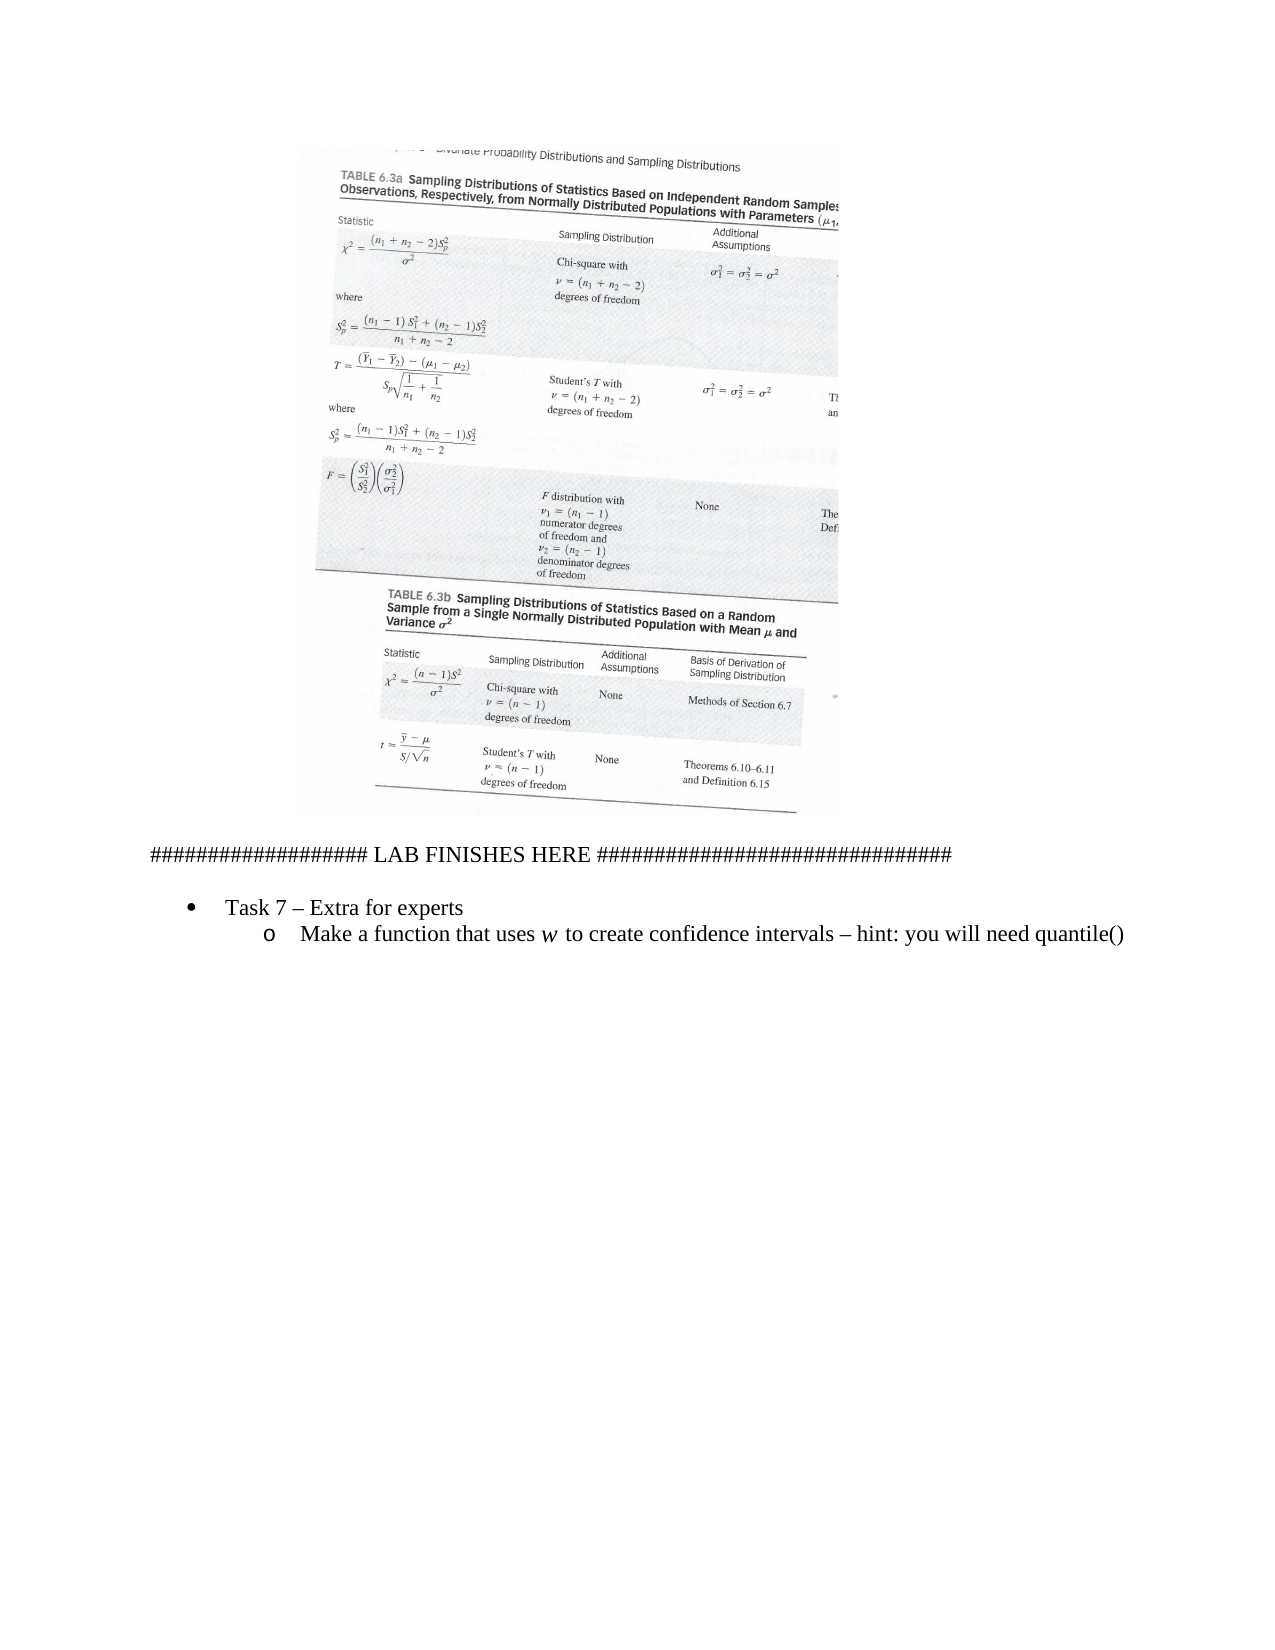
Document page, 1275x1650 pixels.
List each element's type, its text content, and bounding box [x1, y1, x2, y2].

list Task 7 – Extra for experts [187, 894, 1125, 921]
text ################### LAB FINISHES HERE ############################### [150, 841, 1125, 868]
list Make a function that uses to create confidence intervals – hint: you will need quantile() [262, 921, 1125, 949]
